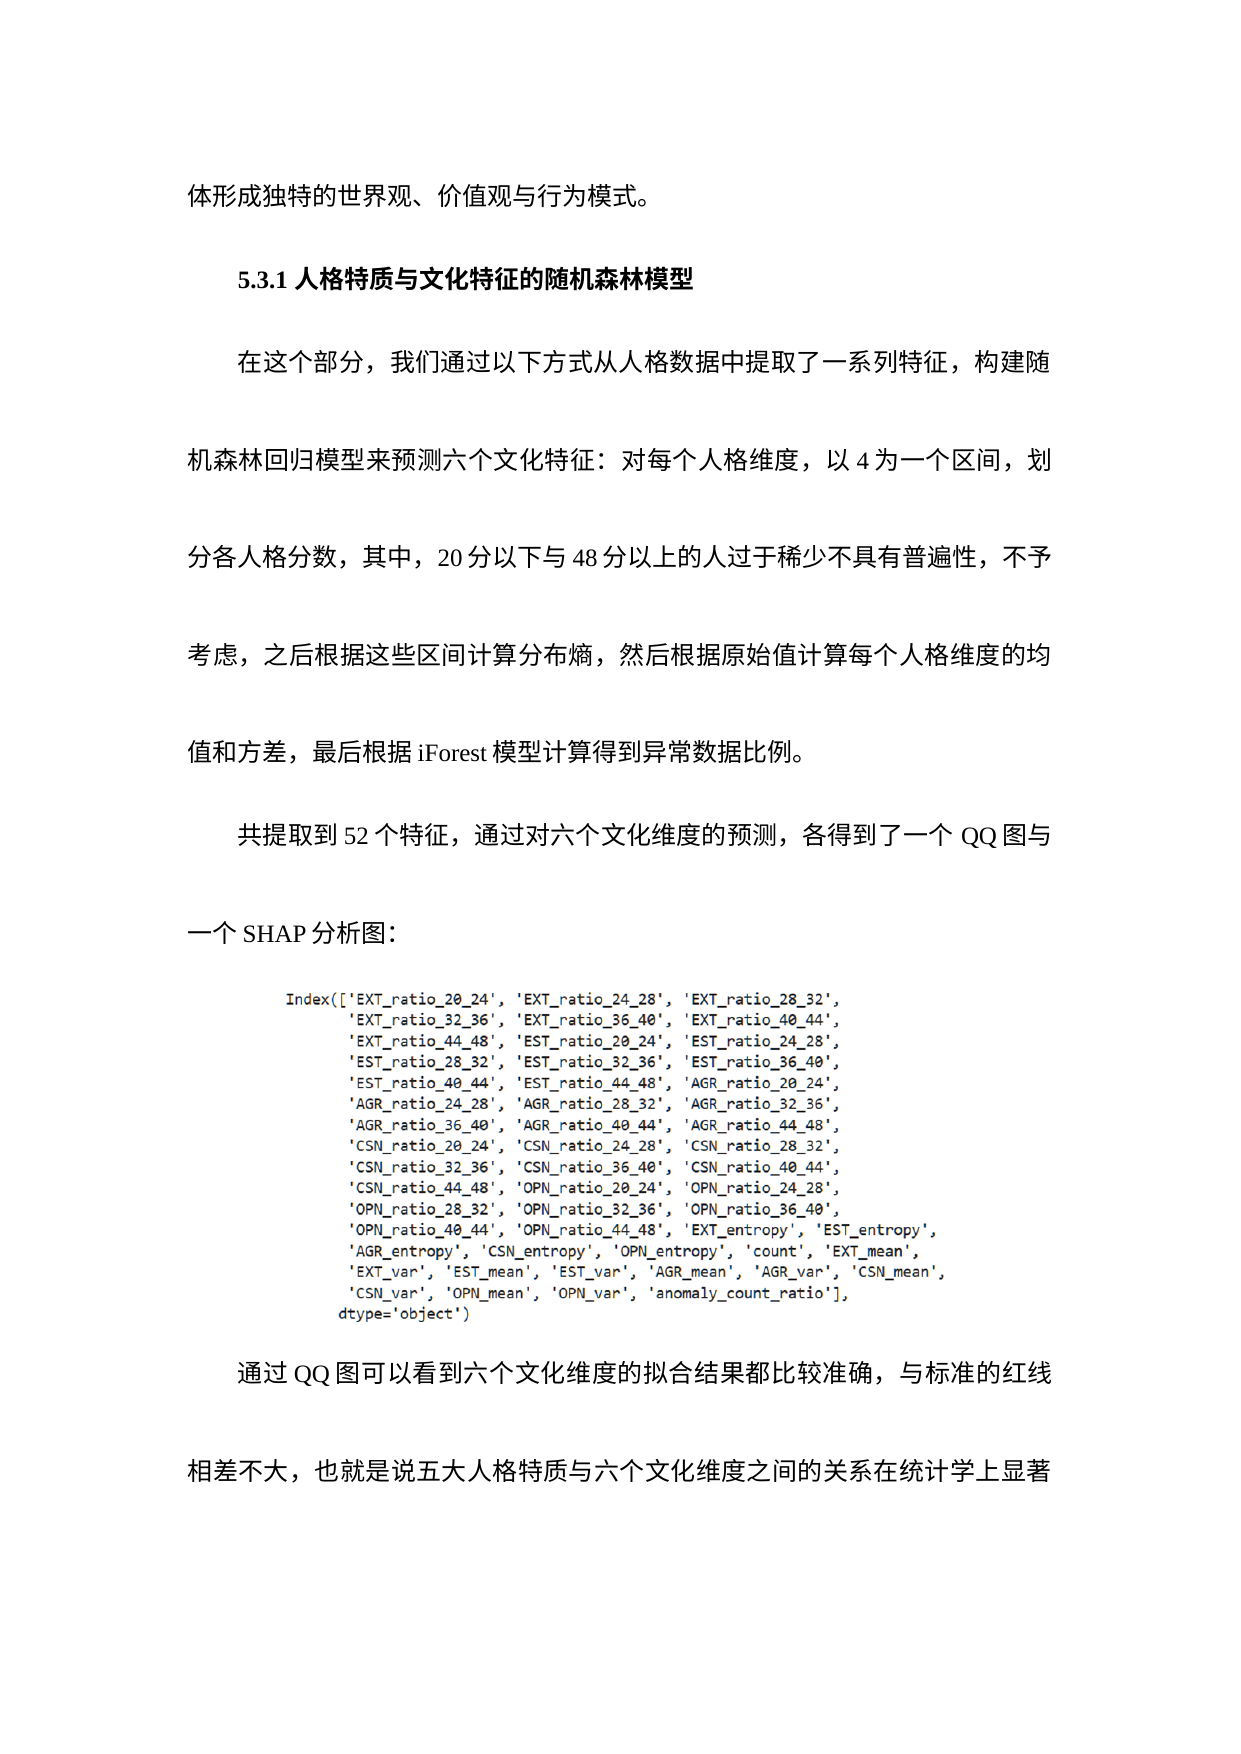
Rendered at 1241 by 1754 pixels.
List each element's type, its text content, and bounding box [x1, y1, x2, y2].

text 共提取到52个特征，通过对六个文化维度的预测，各得到了一个QQ图与一个SHAP分析图： [187, 801, 1053, 964]
subtitle 5.3.1 人格特质与文化特征的随机森林模型 [187, 245, 1053, 310]
text 在这个部分，我们通过以下方式从人格数据中提取了一系列特征，构建随机森林回归模型来预测六个文化特征：对每个人格维度，以4为一个区间，划分各人格分数，其中，20分以下与48分以上的人过于稀少不具有普遍性，不予考虑，之后根据这些区间计算分布熵，然后根据原始值计算每个人格维度的均值和方差，最后根据iForest模型计算得到异常数据比例。 [187, 328, 1053, 783]
picture [273, 982, 967, 1326]
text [187, 162, 1053, 227]
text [187, 1339, 1053, 1502]
